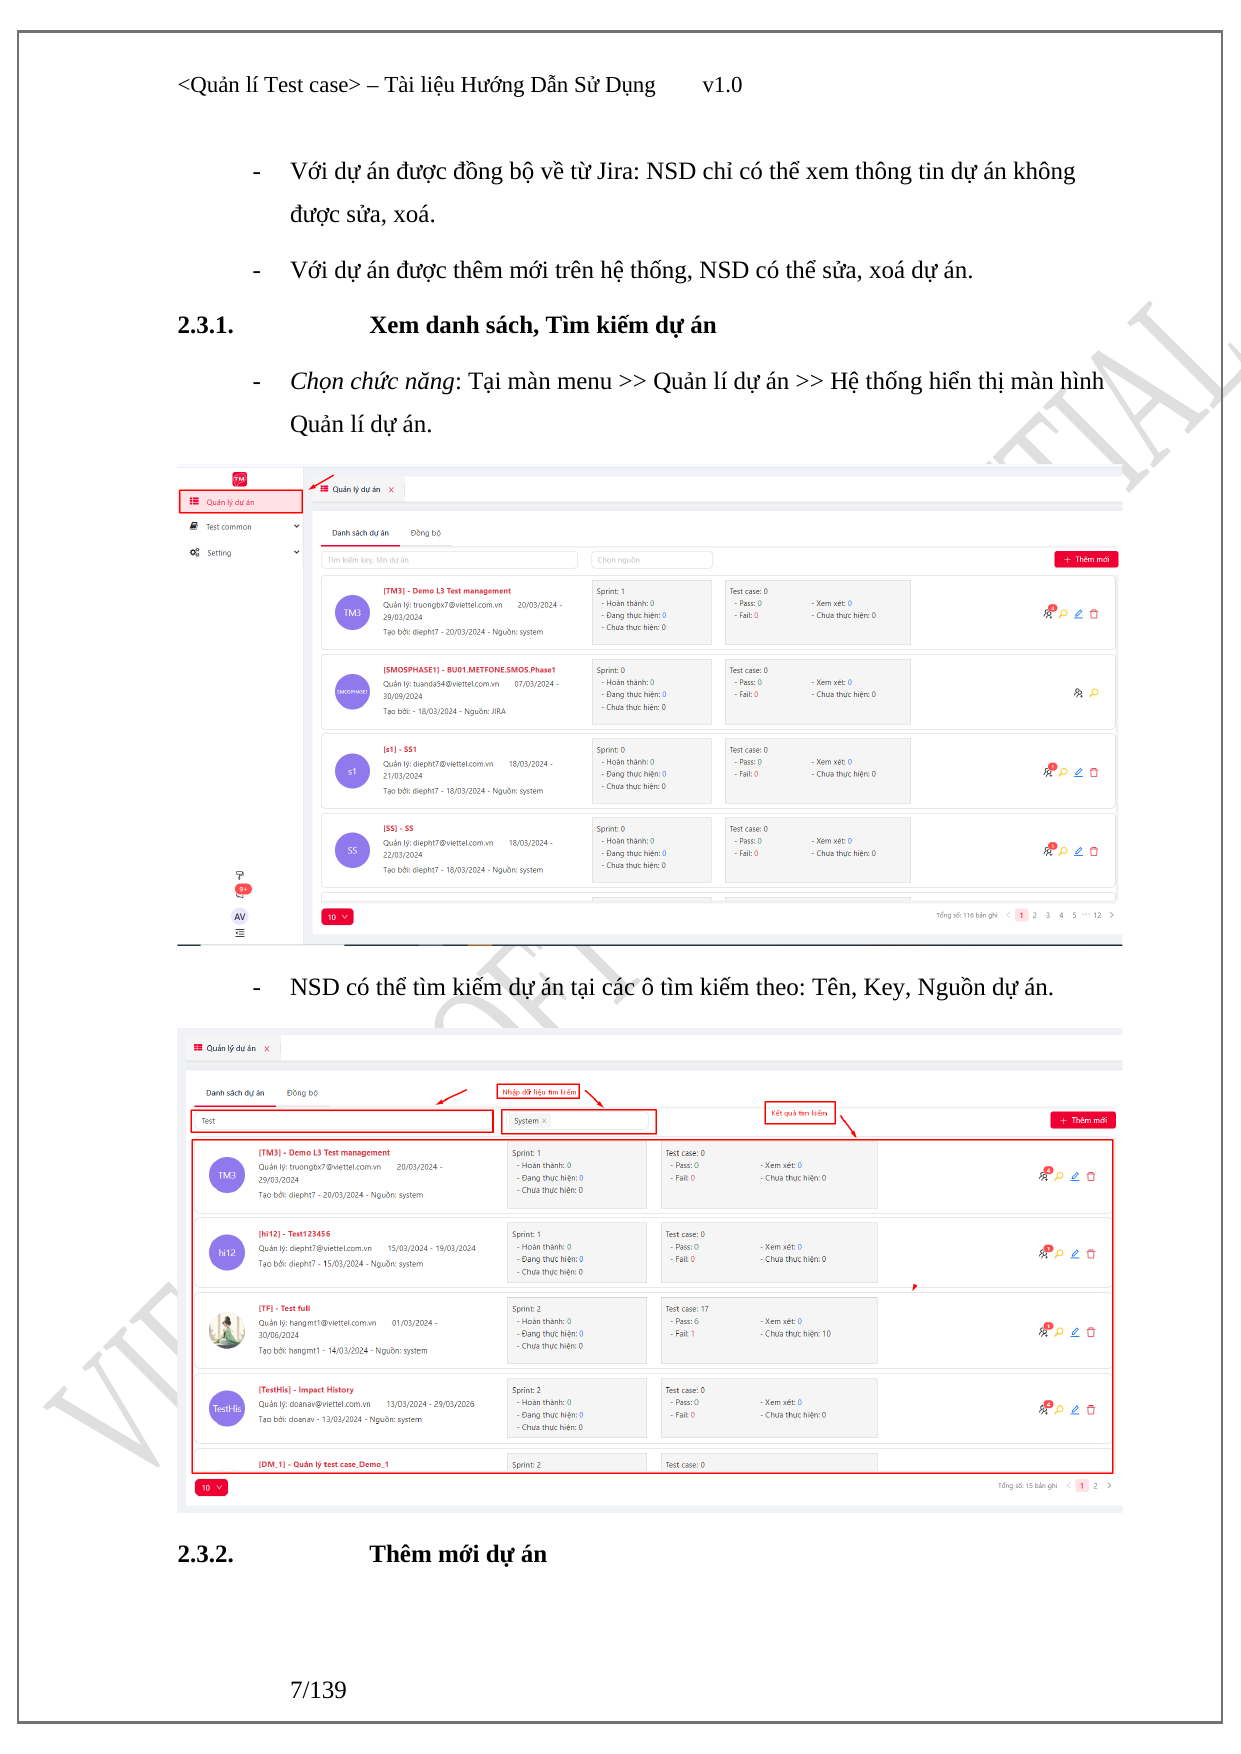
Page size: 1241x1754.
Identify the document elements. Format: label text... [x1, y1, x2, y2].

list Chọn chức năng: Tại màn menu >> Quản lí dự án >> Hệ thống hiển thị màn hình Quản lí dự án. [252, 366, 1121, 438]
list Thêm mới dự án [177, 1539, 1121, 1568]
list Với dự án được thêm mới trên hệ thống, NSD có thể sửa, xoá dự án. [252, 255, 1121, 283]
list NSD có thể tìm kiếm dự án tại các ô tìm kiếm theo: Tên, Key, Nguồn dự án. [252, 972, 1121, 1001]
list Xem danh sách, Tìm kiếm dự án [177, 310, 1121, 339]
picture [177, 1028, 1123, 1513]
picture [177, 464, 1123, 946]
list Với dự án được đồng bộ về từ Jira: NSD chỉ có thể xem thông tin dự án không được sửa, xoá. [252, 156, 1121, 228]
